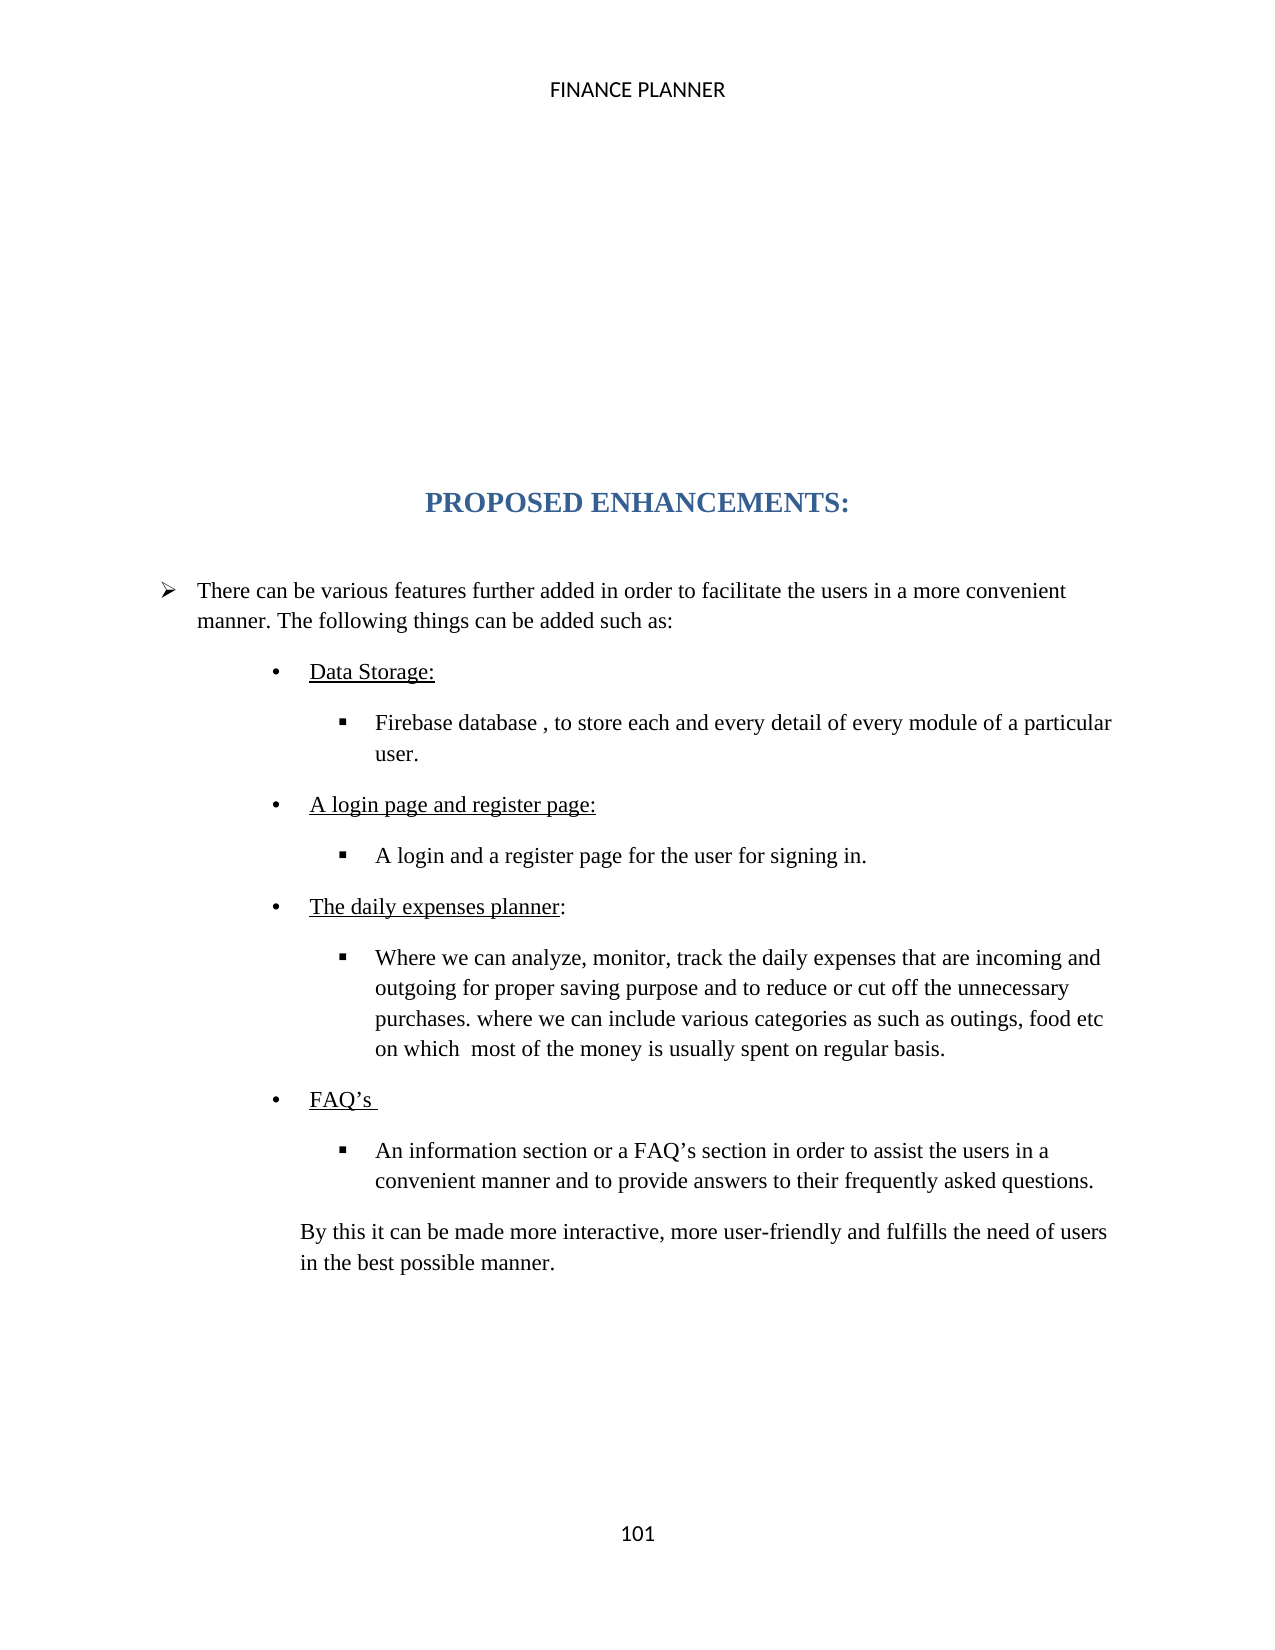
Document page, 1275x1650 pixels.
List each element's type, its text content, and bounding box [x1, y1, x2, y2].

list An information section or a FAQ’s section in order to assist the users in a convenient manner and to provide answers to their frequently asked questions. [337, 1137, 1125, 1194]
list Where we can analyze, monitor, track the daily expenses that are incoming and outgoing for proper saving purpose and to reduce or cut off the unnecessary purchases. where we can include various categories as such as outings, food etc on which most of the money is usually spent on regular basis. [337, 944, 1125, 1061]
list Firebase database , to store each and every detail of every module of a particular user. [337, 709, 1125, 766]
list Data Storage: [272, 658, 1125, 685]
list FAQ’s [272, 1086, 1125, 1112]
list A login page and register page: [272, 791, 1125, 817]
text By this it can be made more interactive, more user-friendly and fulfills the need of users in the best possible manner. [225, 1218, 1125, 1275]
list There can be various features further added in order to facilitate the users in a more convenient manner. The following things can be added such as: [159, 577, 1125, 633]
list A login and a register page for the user for signing in. [337, 842, 1125, 868]
list The daily expenses planner: [272, 893, 1125, 919]
subtitle PROPOSED ENHANCEMENTS: [150, 485, 1125, 519]
